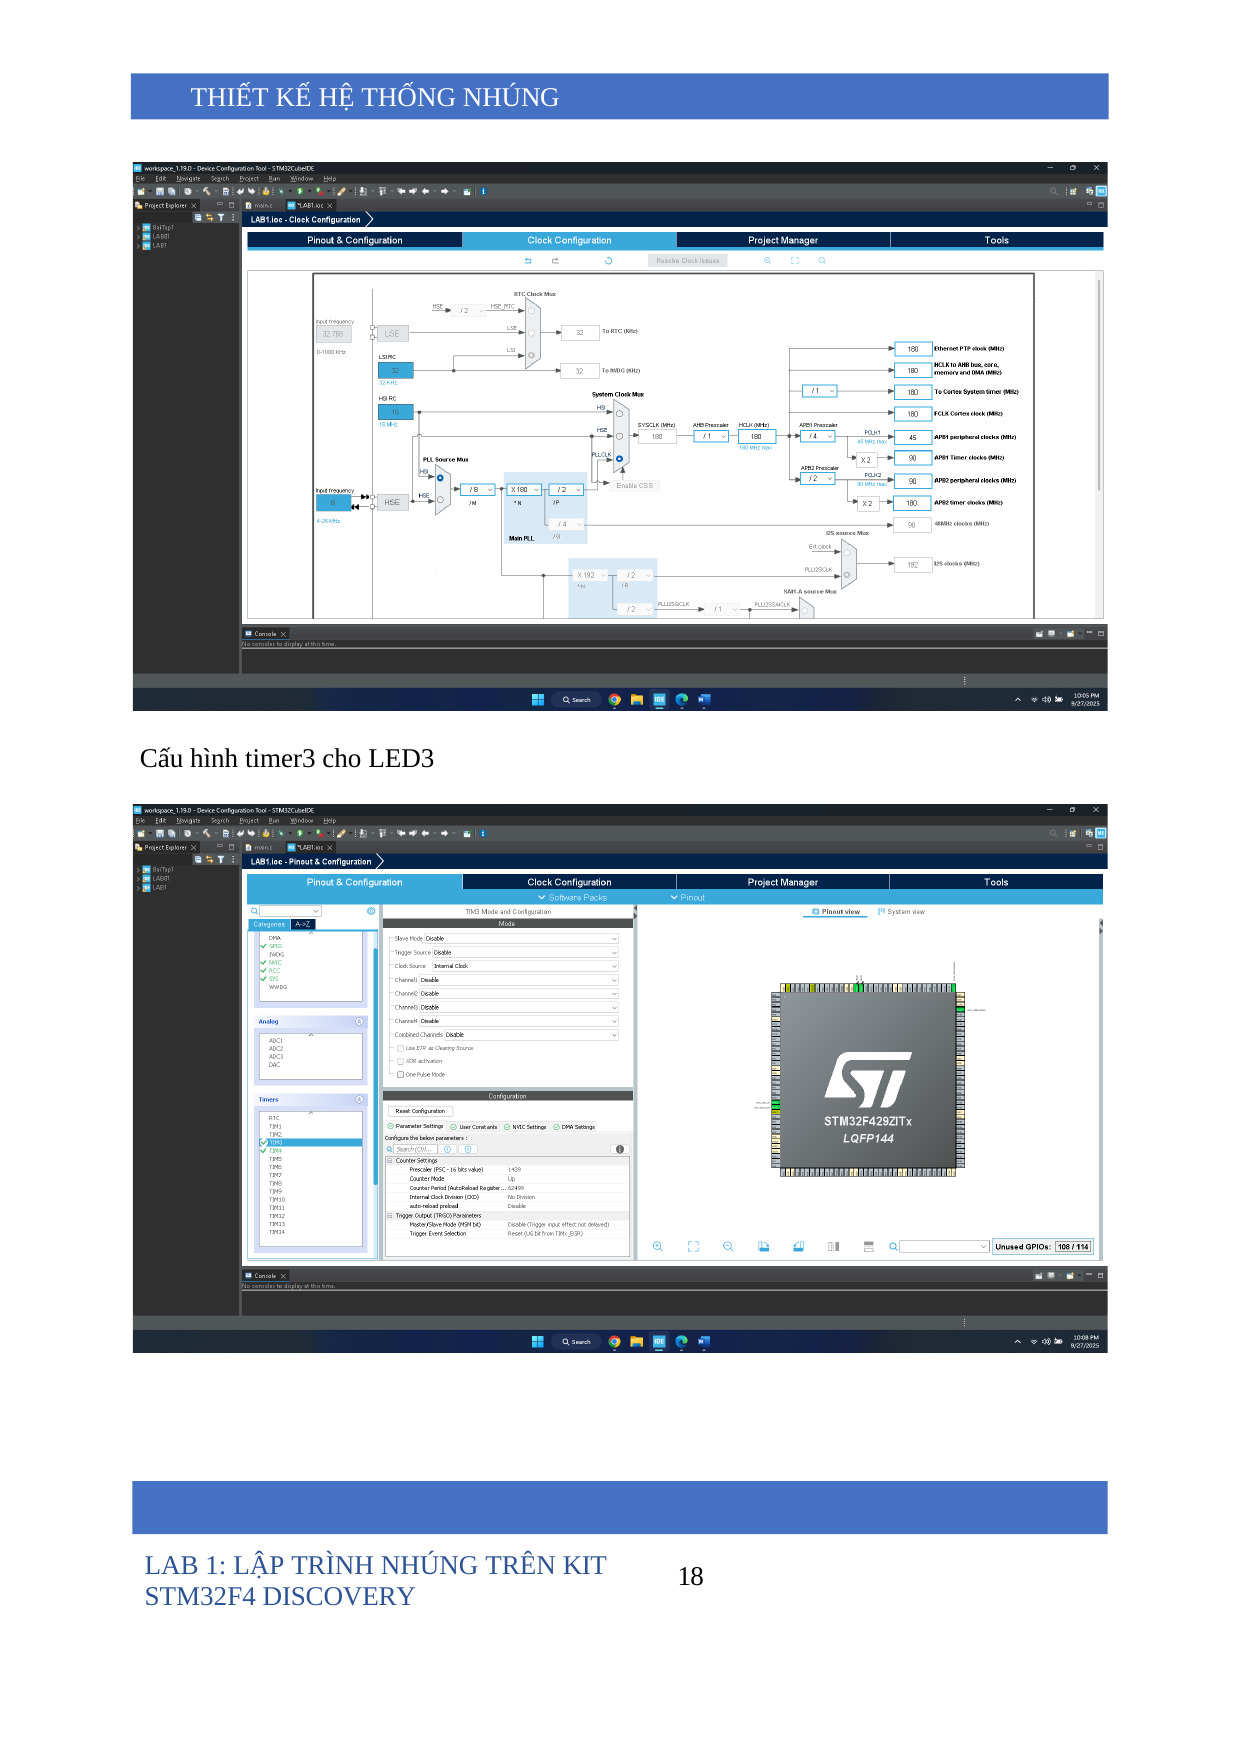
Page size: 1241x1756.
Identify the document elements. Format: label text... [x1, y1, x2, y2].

picture [132, 804, 1108, 1353]
text Cấu hình timer3 cho LED3 [133, 742, 1137, 773]
picture [132, 162, 1108, 711]
